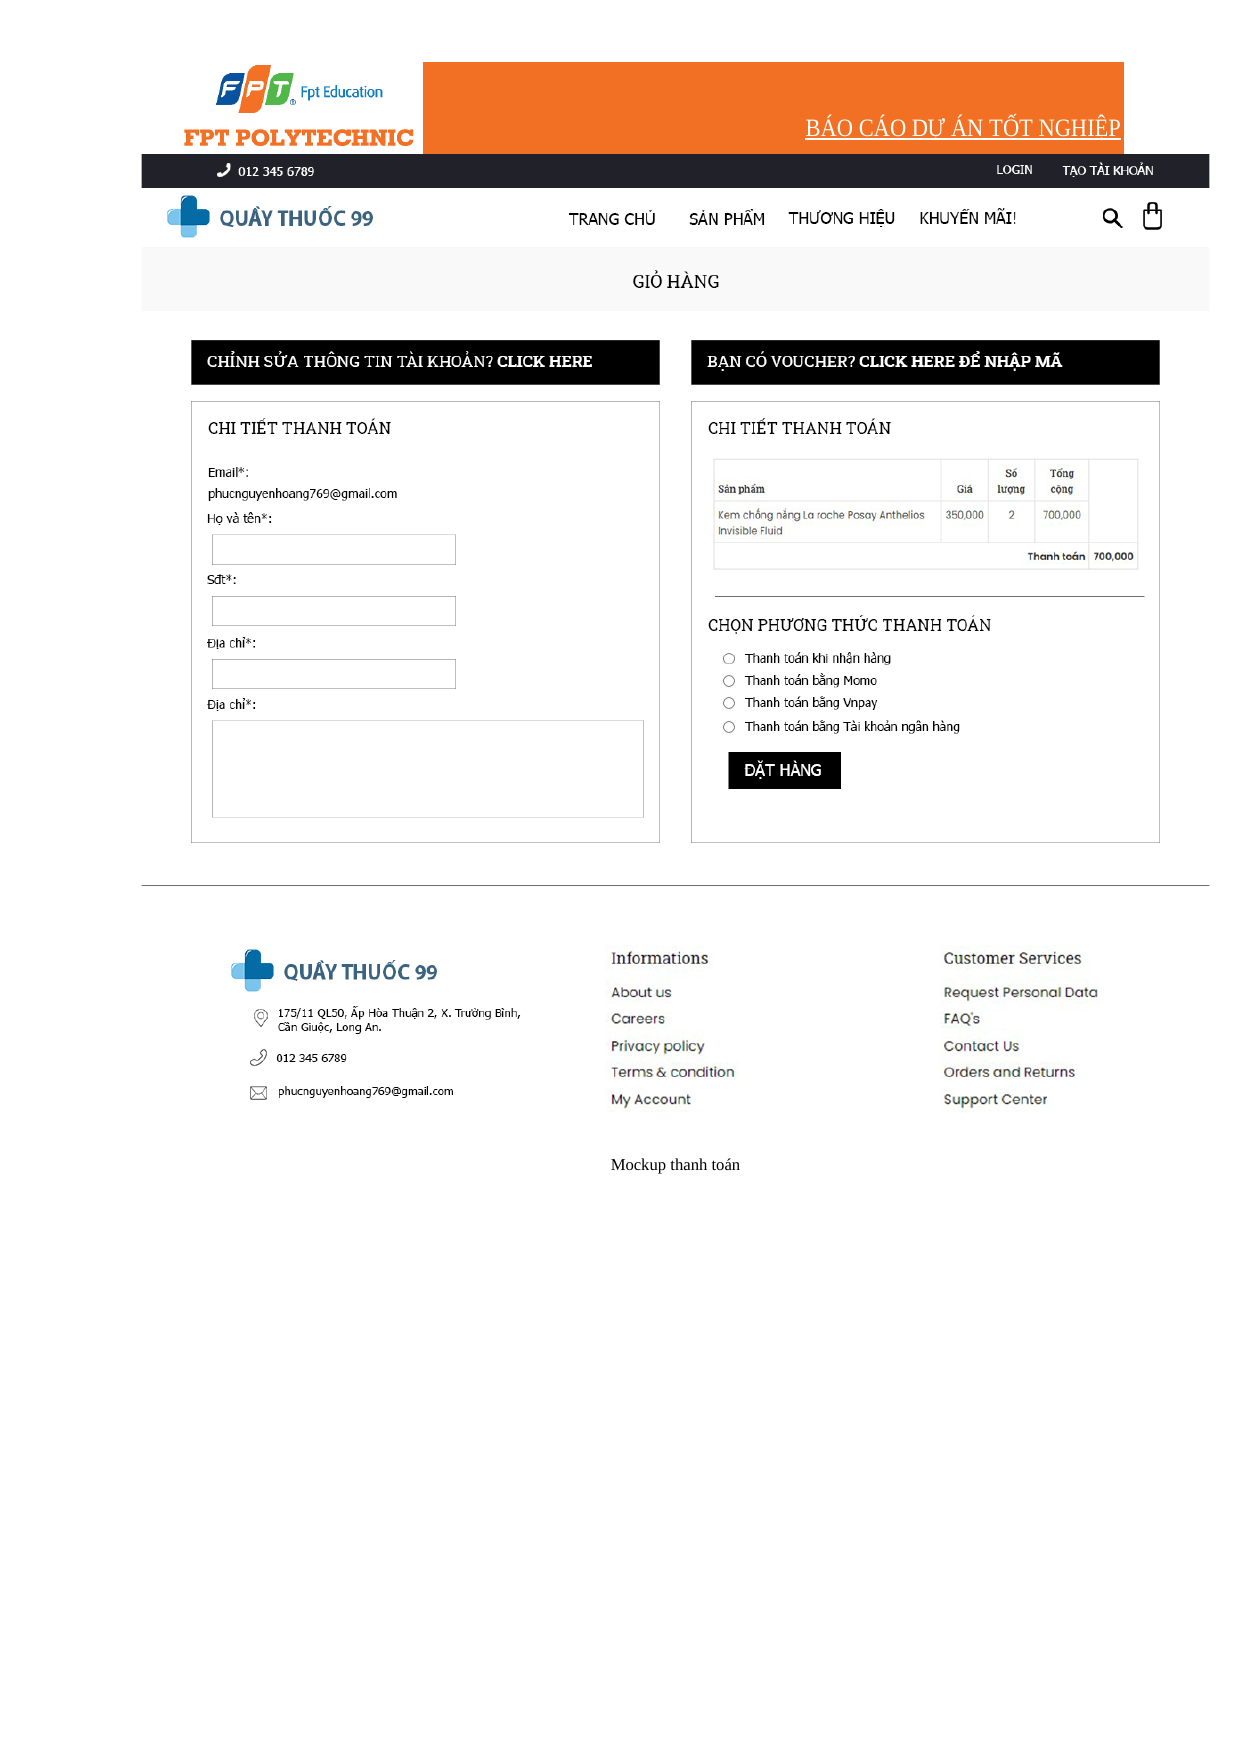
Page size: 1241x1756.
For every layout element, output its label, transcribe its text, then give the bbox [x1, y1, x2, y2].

text Mockup thanh toán [142, 1154, 1209, 1174]
picture [141, 154, 1210, 1133]
picture [184, 65, 414, 146]
